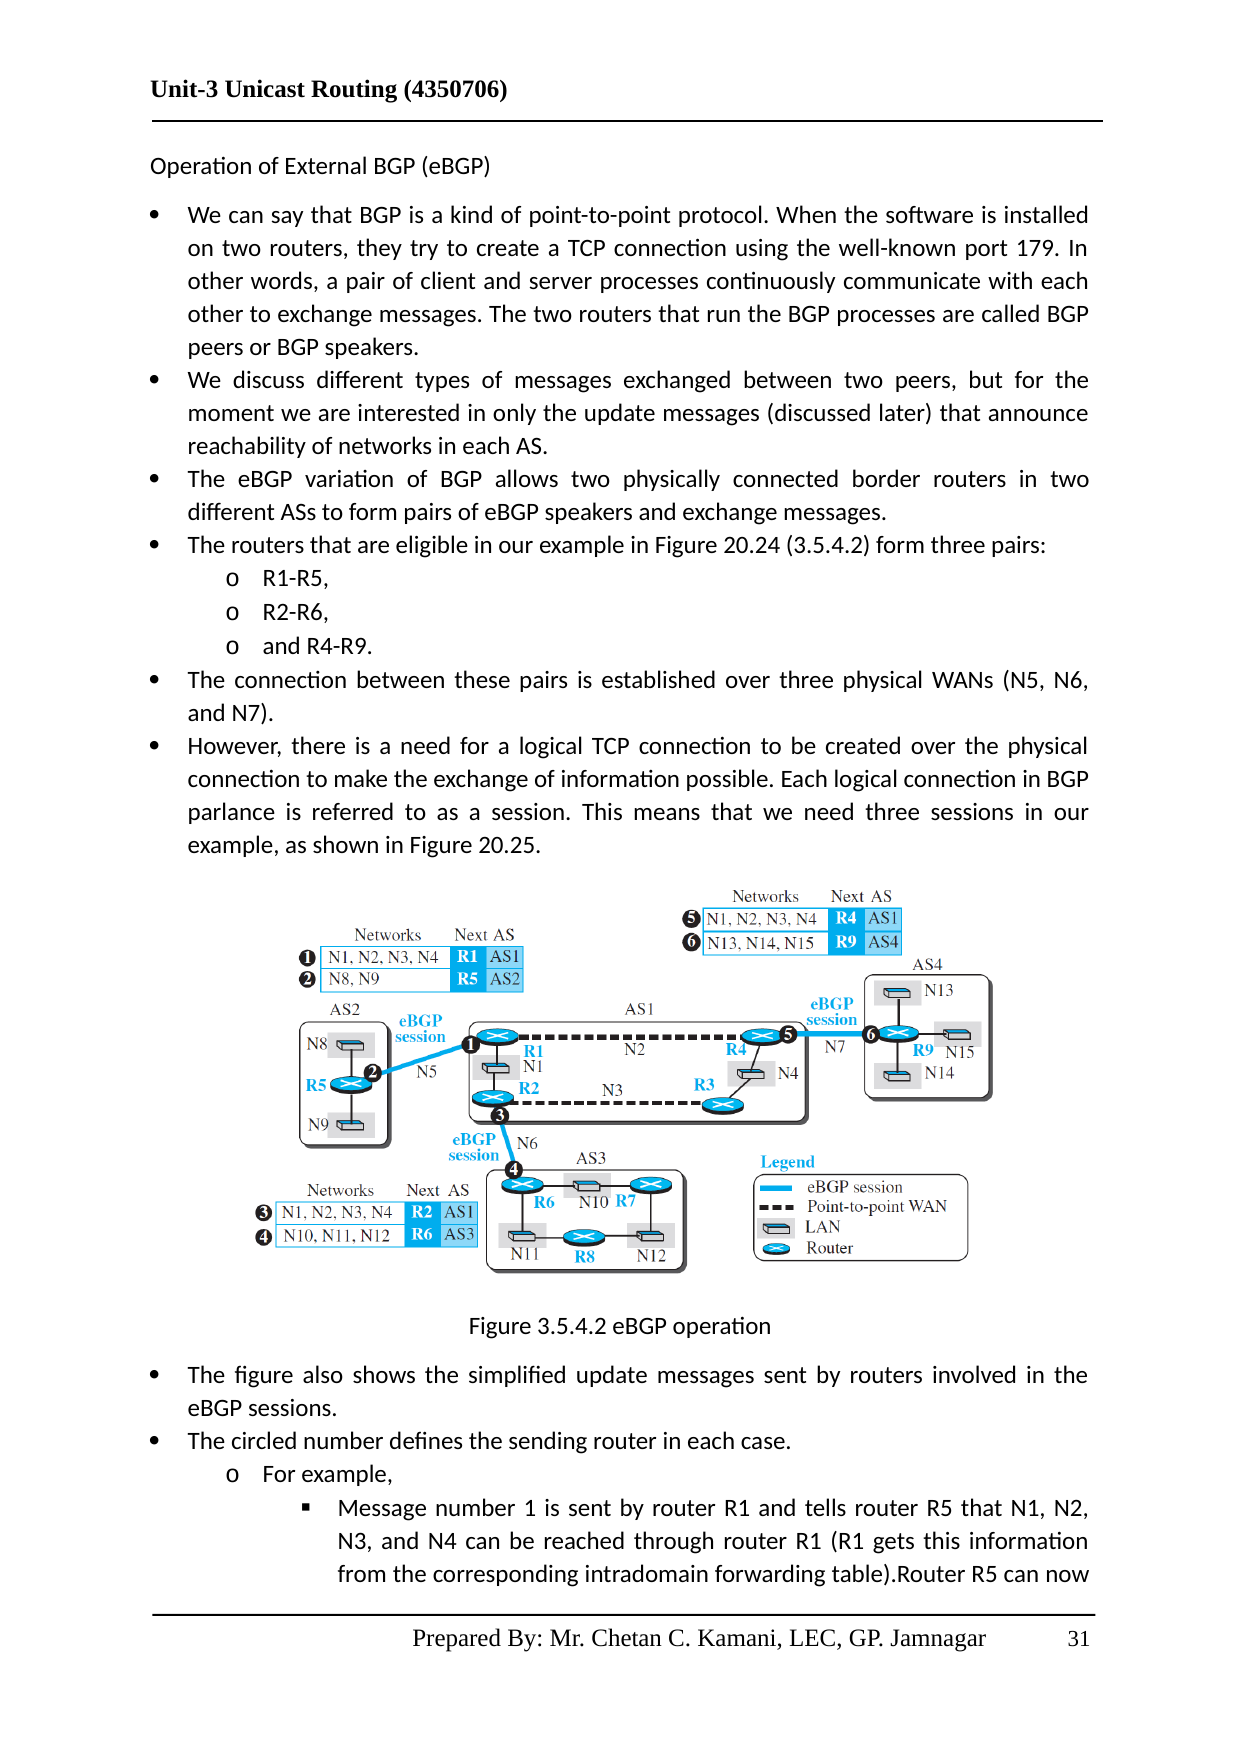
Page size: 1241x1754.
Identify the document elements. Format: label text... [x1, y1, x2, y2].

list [300, 1493, 1090, 1589]
list The routers that are eligible in our example in Figure 20.24 (3.5.4.2) form three pairs: [150, 529, 1090, 559]
list R1-R5, [225, 562, 1090, 593]
list However, there is a need for a logical TCP connection to be created over the physical connection to make the exchange of information possible. Each logical connection in BGP parlance is referred to as a session. This means that we need three sessions in our example, as shown in Figure 20.25. [150, 730, 1090, 859]
list For example, [225, 1458, 1090, 1490]
list R2-R6, [225, 596, 1090, 628]
text Figure 3.5.4.2 eBGP operation [150, 1310, 1090, 1341]
list The connection between these pairs is established over three physical WANs (N5, N6, and N7). [150, 664, 1090, 728]
list The eBGP variation of BGP allows two physically connected border routers in two different ASs to form pairs of eBGP speakers and exchange messages. [150, 463, 1090, 526]
picture [229, 878, 1011, 1292]
list The circled number defines the sending router in each case. [150, 1425, 1090, 1456]
list and R4-R9. [225, 630, 1090, 662]
list We discuss different types of messages exchanged between two peers, but for the moment we are interested in only the update messages (discussed later) that announce reachability of networks in each AS. [150, 364, 1090, 461]
list The figure also shows the simplified update messages sent by routers involved in the eBGP sessions. [150, 1359, 1090, 1423]
list We can say that BGP is a kind of point-to-point protocol. When the software is installed on two routers, they try to create a TCP connection using the well-known port 179. In other words, a pair of client and server processes continuously communicate with each other to exchange messages. The two routers that run the BGP processes are called BGP peers or BGP speakers. [150, 199, 1090, 362]
text Operation of External BGP (eBGP) [150, 150, 1090, 181]
